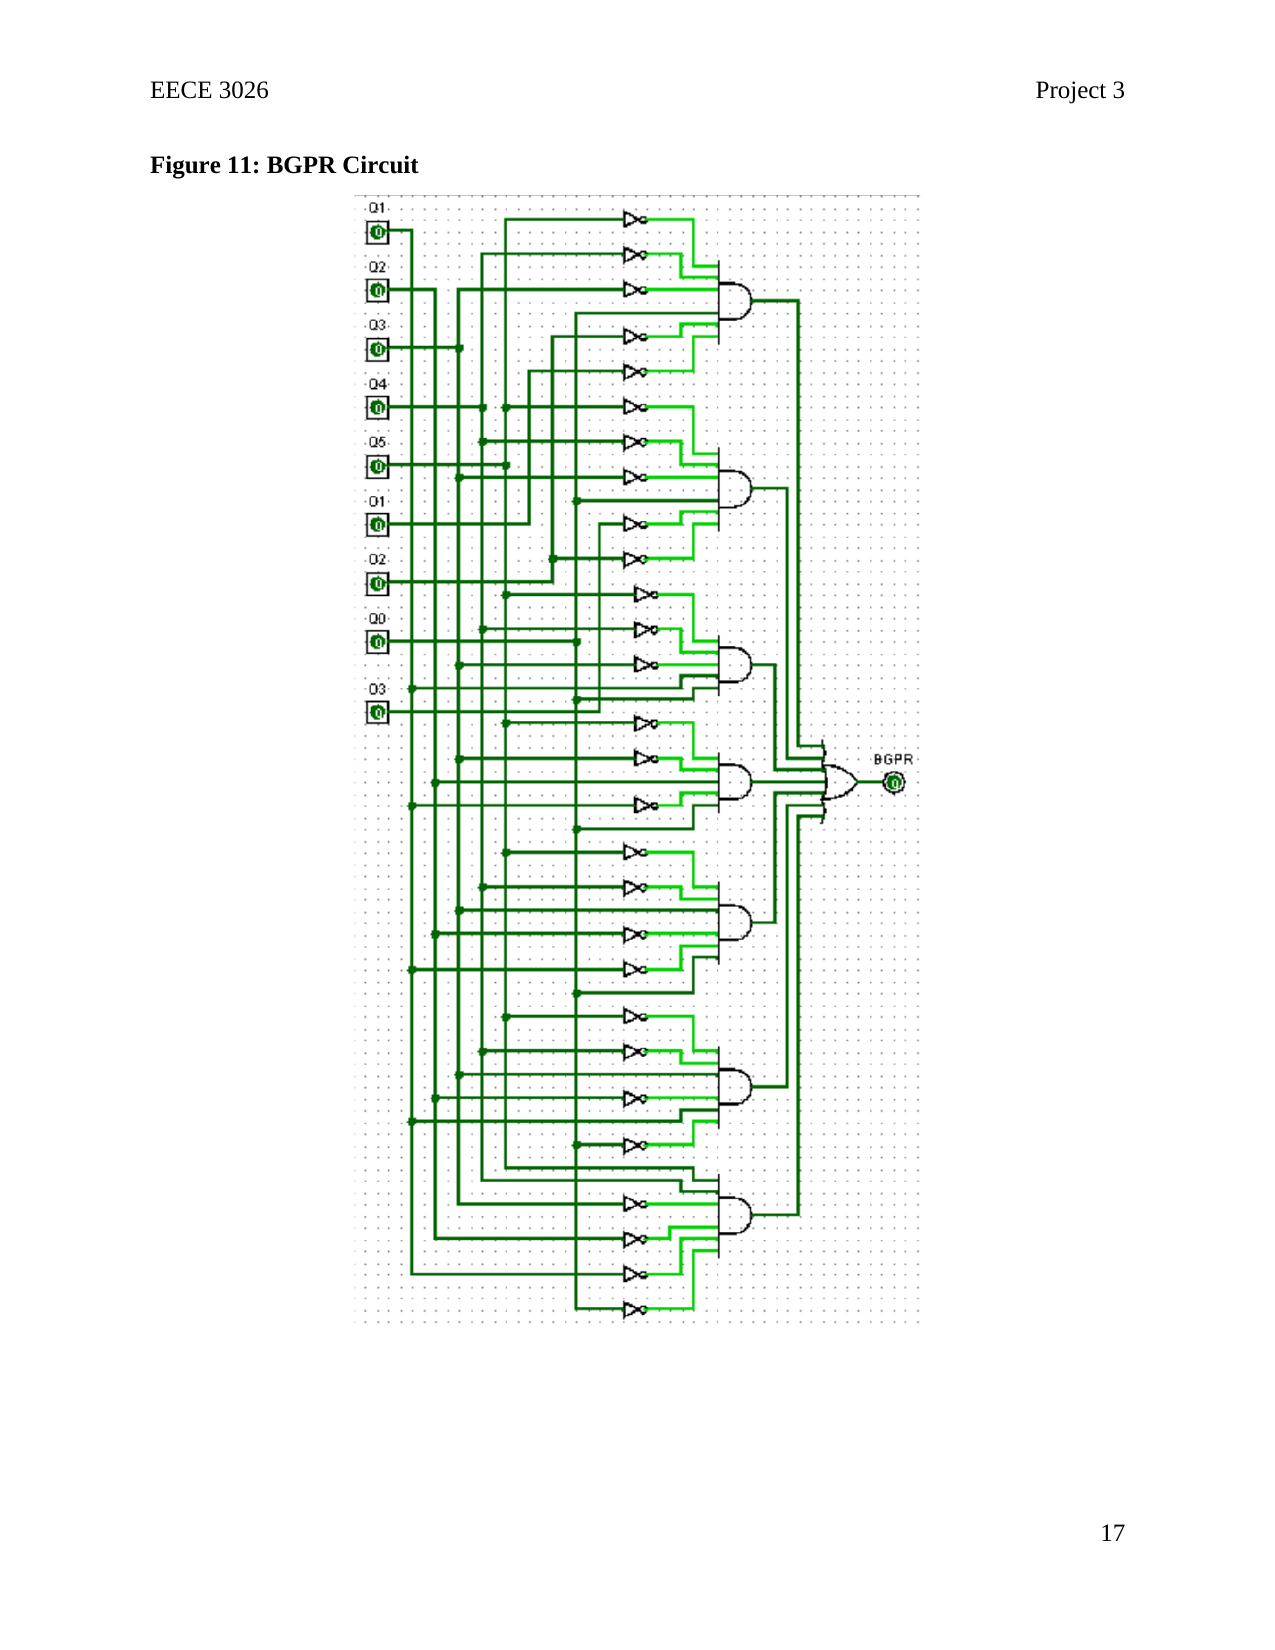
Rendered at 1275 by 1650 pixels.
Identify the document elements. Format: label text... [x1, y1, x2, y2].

picture [354, 195, 921, 1324]
text Figure 11: BGPR Circuit [150, 150, 1125, 179]
